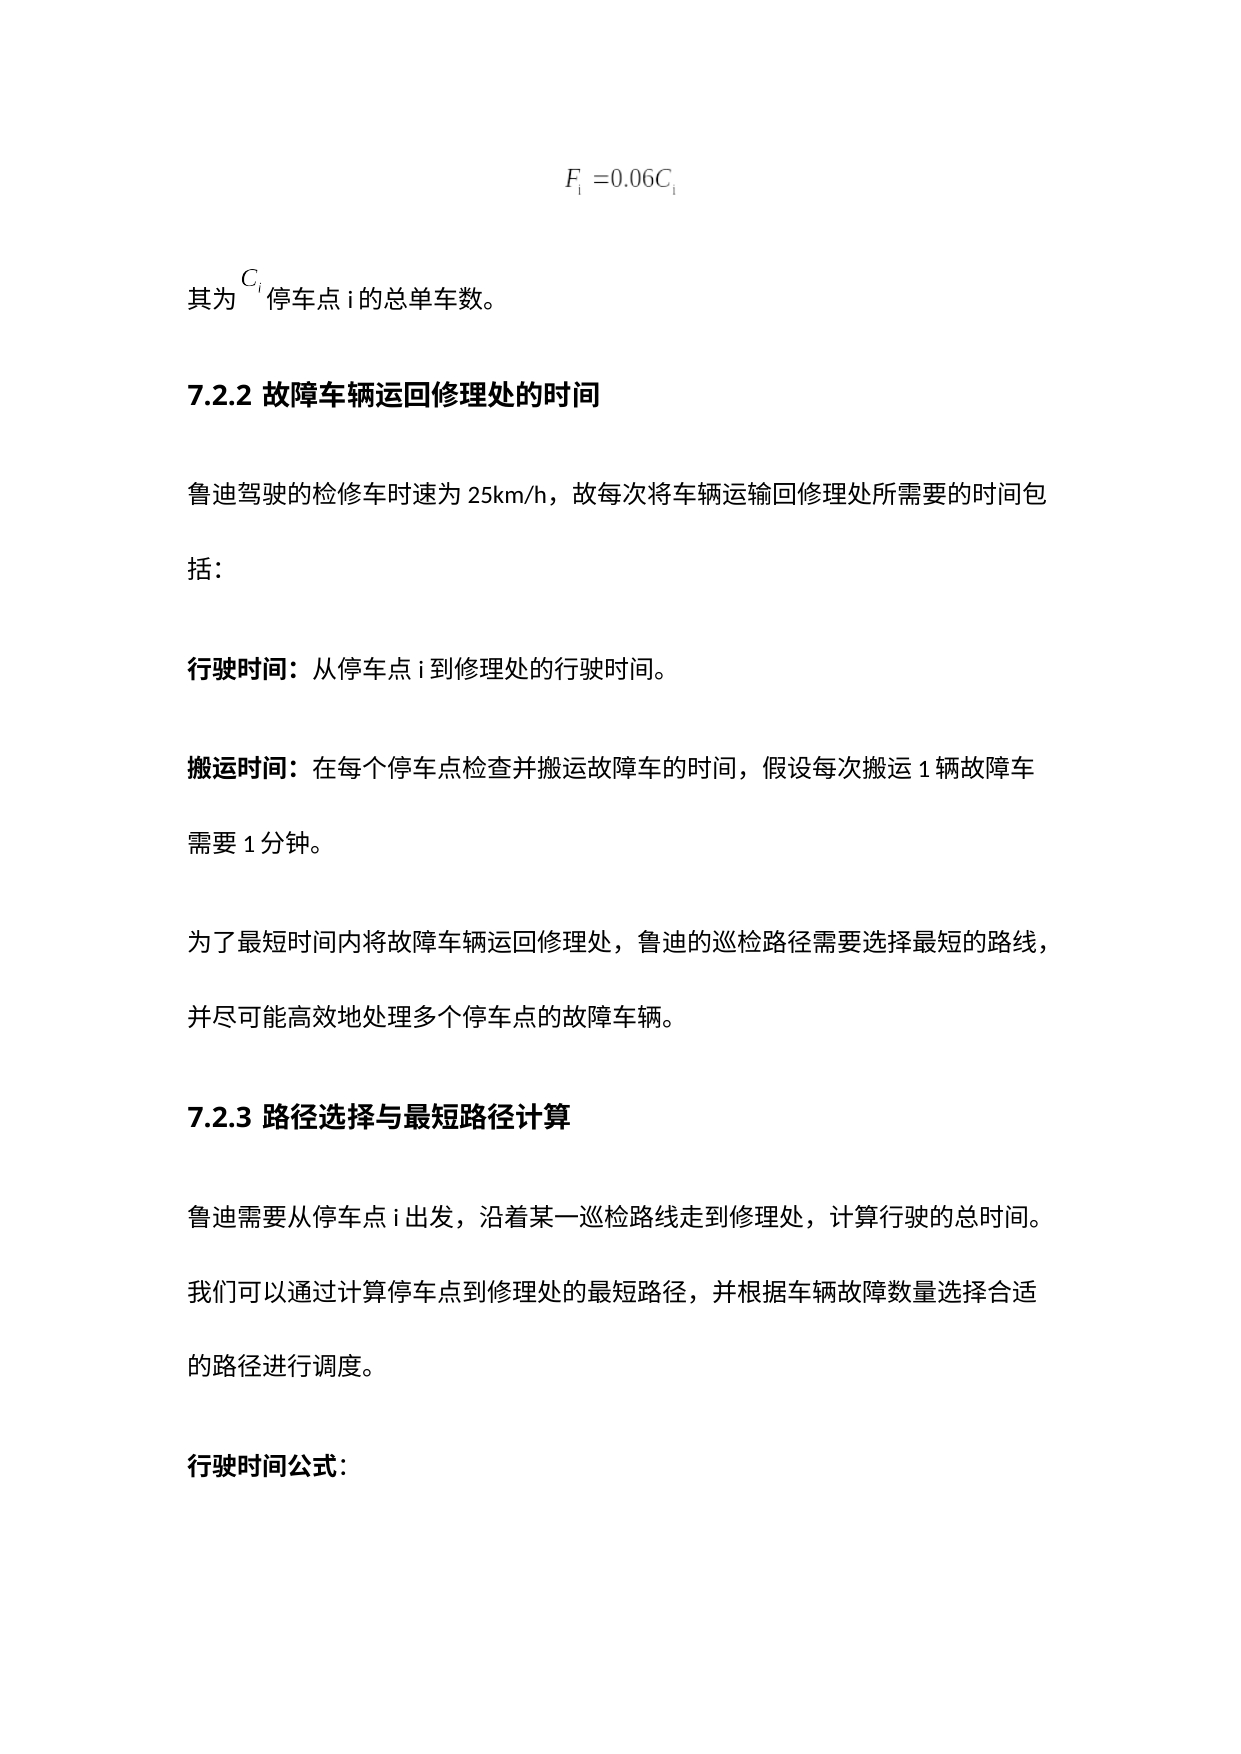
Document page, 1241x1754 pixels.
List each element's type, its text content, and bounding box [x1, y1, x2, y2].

text 行驶时间公式： [187, 1432, 1053, 1497]
subtitle 路径选择与最短路径计算 [187, 1083, 1053, 1148]
subtitle 故障车辆运回修理处的时间 [187, 360, 1053, 425]
text 搬运时间：在每个停车点检查并搬运故障车的时间，假设每次搬运1辆故障车需要1分钟。 [187, 734, 1053, 874]
text 鲁迪驾驶的检修车时速为25km/h，故每次将车辆运输回修理处所需要的时间包括： [187, 460, 1053, 600]
text 为了最短时间内将故障车辆运回修理处，鲁迪的巡检路径需要选择最短的路线，并尽可能高效地处理多个停车点的故障车辆。 [187, 908, 1053, 1048]
text 行驶时间：从停车点 i 到修理处的行驶时间。 [187, 635, 1053, 700]
text 鲁迪需要从停车点 i 出发，沿着某一巡检路线走到修理处，计算行驶的总时间。我们可以通过计算停车点到修理处的最短路径，并根据车辆故障数量选择合适的路径进行调度。 [187, 1183, 1053, 1397]
text 其为停车点 i 的总单车数。 [187, 261, 1053, 326]
